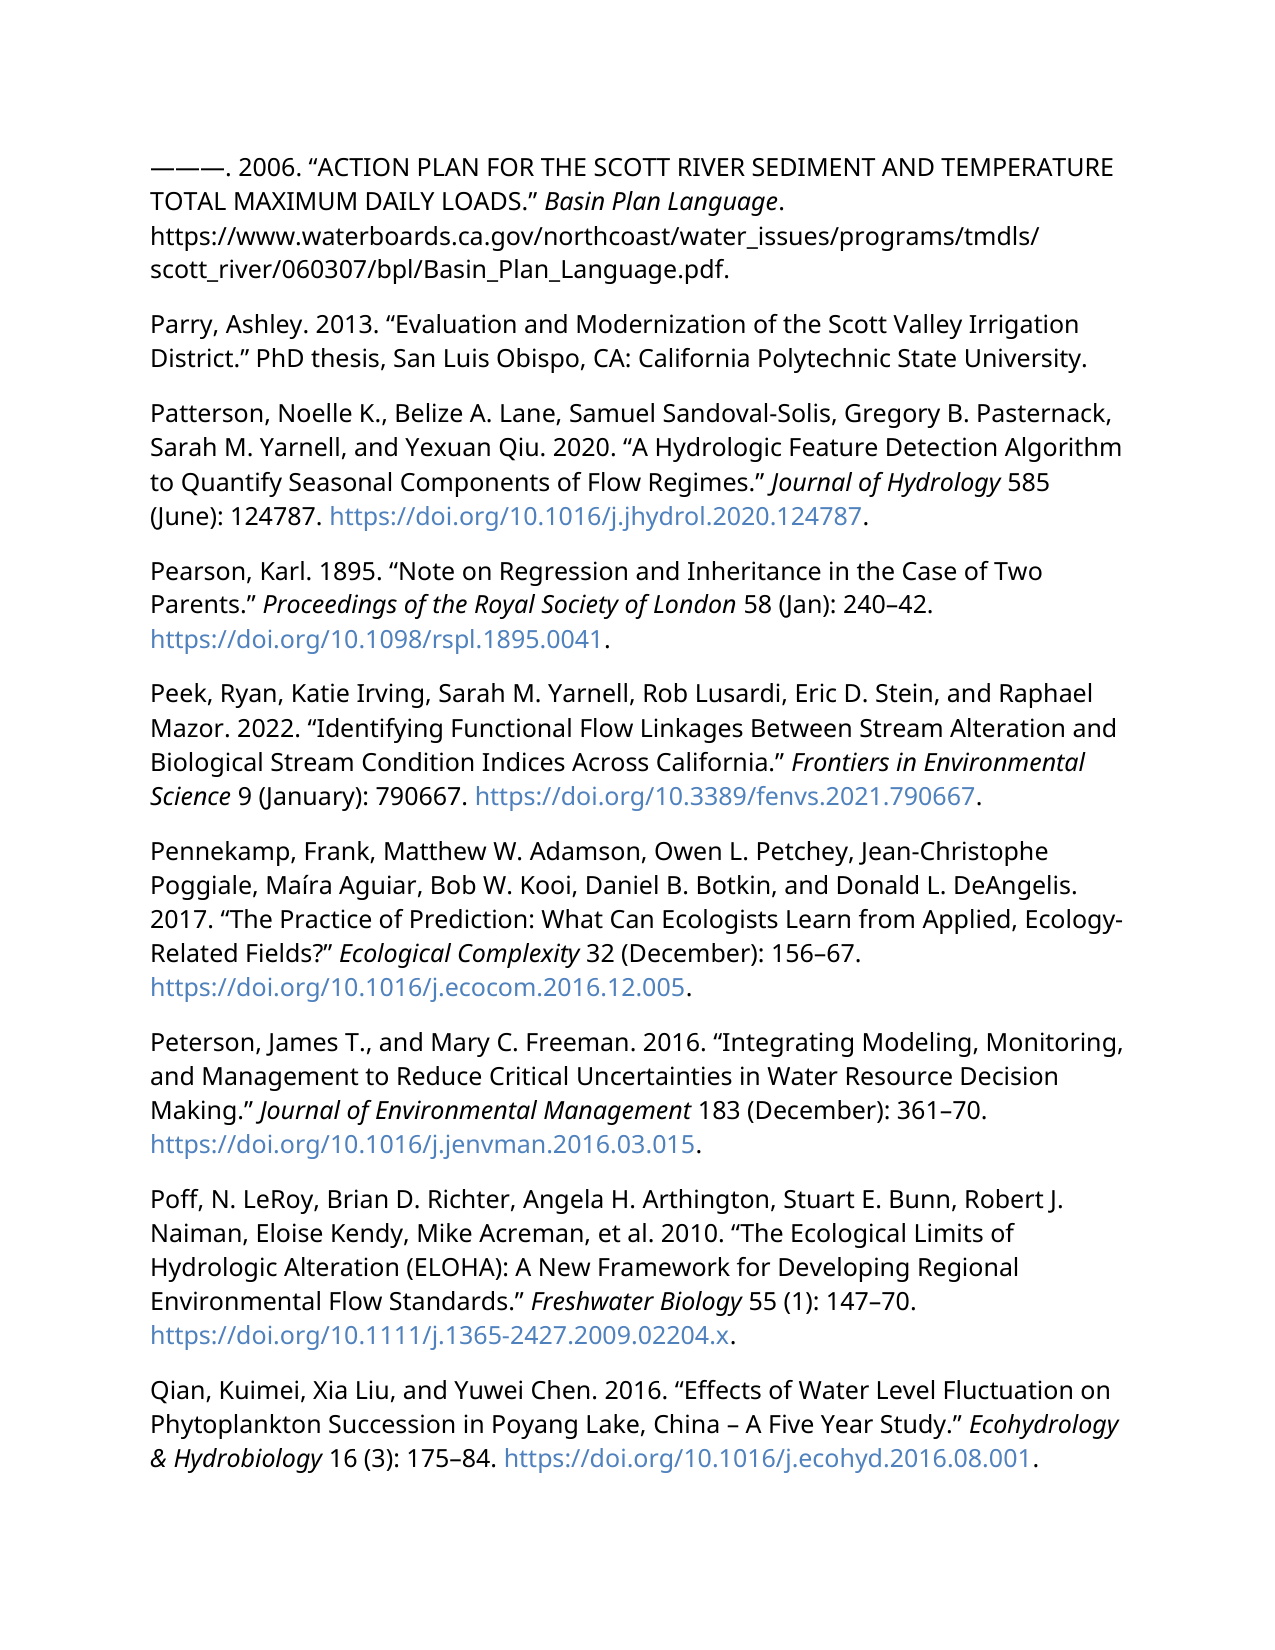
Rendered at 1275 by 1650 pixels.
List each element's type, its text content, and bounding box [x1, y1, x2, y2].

text Qian, Kuimei, Xia Liu, and Yuwei Chen. 2016. “Effects of Water Level Fluctuation on Phytoplankton Succession in Poyang Lake, China – A Five Year Study.” Ecohydrology & Hydrobiology 16 (3): 175–84. https://doi.org/10.1016/j.ecohyd.2016.08.001. [150, 1373, 1125, 1475]
text Poff, N. LeRoy, Brian D. Richter, Angela H. Arthington, Stuart E. Bunn, Robert J. Naiman, Eloise Kendy, Mike Acreman, et al. 2010. “The Ecological Limits of Hydrologic Alteration (ELOHA): A New Framework for Developing Regional Environmental Flow Standards.” Freshwater Biology 55 (1): 147–70. https://doi.org/10.1111/j.1365-2427.2009.02204.x. [150, 1181, 1125, 1352]
text Parry, Ashley. 2013. “Evaluation and Modernization of the Scott Valley Irrigation District.” PhD thesis, San Luis Obispo, CA: California Polytechnic State University. [150, 307, 1125, 375]
text Pearson, Karl. 1895. “Note on Regression and Inheritance in the Case of Two Parents.” Proceedings of the Royal Society of London 58 (Jan): 240–42. https://doi.org/10.1098/rspl.1895.0041. [150, 553, 1125, 655]
text Pennekamp, Frank, Matthew W. Adamson, Owen L. Petchey, Jean-Christophe Poggiale, Maíra Aguiar, Bob W. Kooi, Daniel B. Botkin, and Donald L. DeAngelis. 2017. “The Practice of Prediction: What Can Ecologists Learn from Applied, Ecology-Related Fields?” Ecological Complexity 32 (December): 156–67. https://doi.org/10.1016/j.ecocom.2016.12.005. [150, 833, 1125, 1003]
text Patterson, Noelle K., Belize A. Lane, Samuel Sandoval-Solis, Gregory B. Pasternack, Sarah M. Yarnell, and Yexuan Qiu. 2020. “A Hydrologic Feature Detection Algorithm to Quantify Seasonal Components of Flow Regimes.” Journal of Hydrology 585 (June): 124787. https://doi.org/10.1016/j.jhydrol.2020.124787. [150, 396, 1125, 532]
text Peterson, James T., and Mary C. Freeman. 2016. “Integrating Modeling, Monitoring, and Management to Reduce Critical Uncertainties in Water Resource Decision Making.” Journal of Environmental Management 183 (December): 361–70. https://doi.org/10.1016/j.jenvman.2016.03.015. [150, 1024, 1125, 1161]
text ———. 2006. “ACTION PLAN FOR THE SCOTT RIVER SEDIMENT AND TEMPERATURE TOTAL MAXIMUM DAILY LOADS.” Basin Plan Language. https://www.waterboards.ca.gov/northcoast/water_issues/programs/tmdls/scott_river/060307/bpl/Basin_Plan_Language.pdf. [150, 150, 1125, 286]
text Peek, Ryan, Katie Irving, Sarah M. Yarnell, Rob Lusardi, Eric D. Stein, and Raphael Mazor. 2022. “Identifying Functional Flow Linkages Between Stream Alteration and Biological Stream Condition Indices Across California.” Frontiers in Environmental Science 9 (January): 790667. https://doi.org/10.3389/fenvs.2021.790667. [150, 676, 1125, 812]
